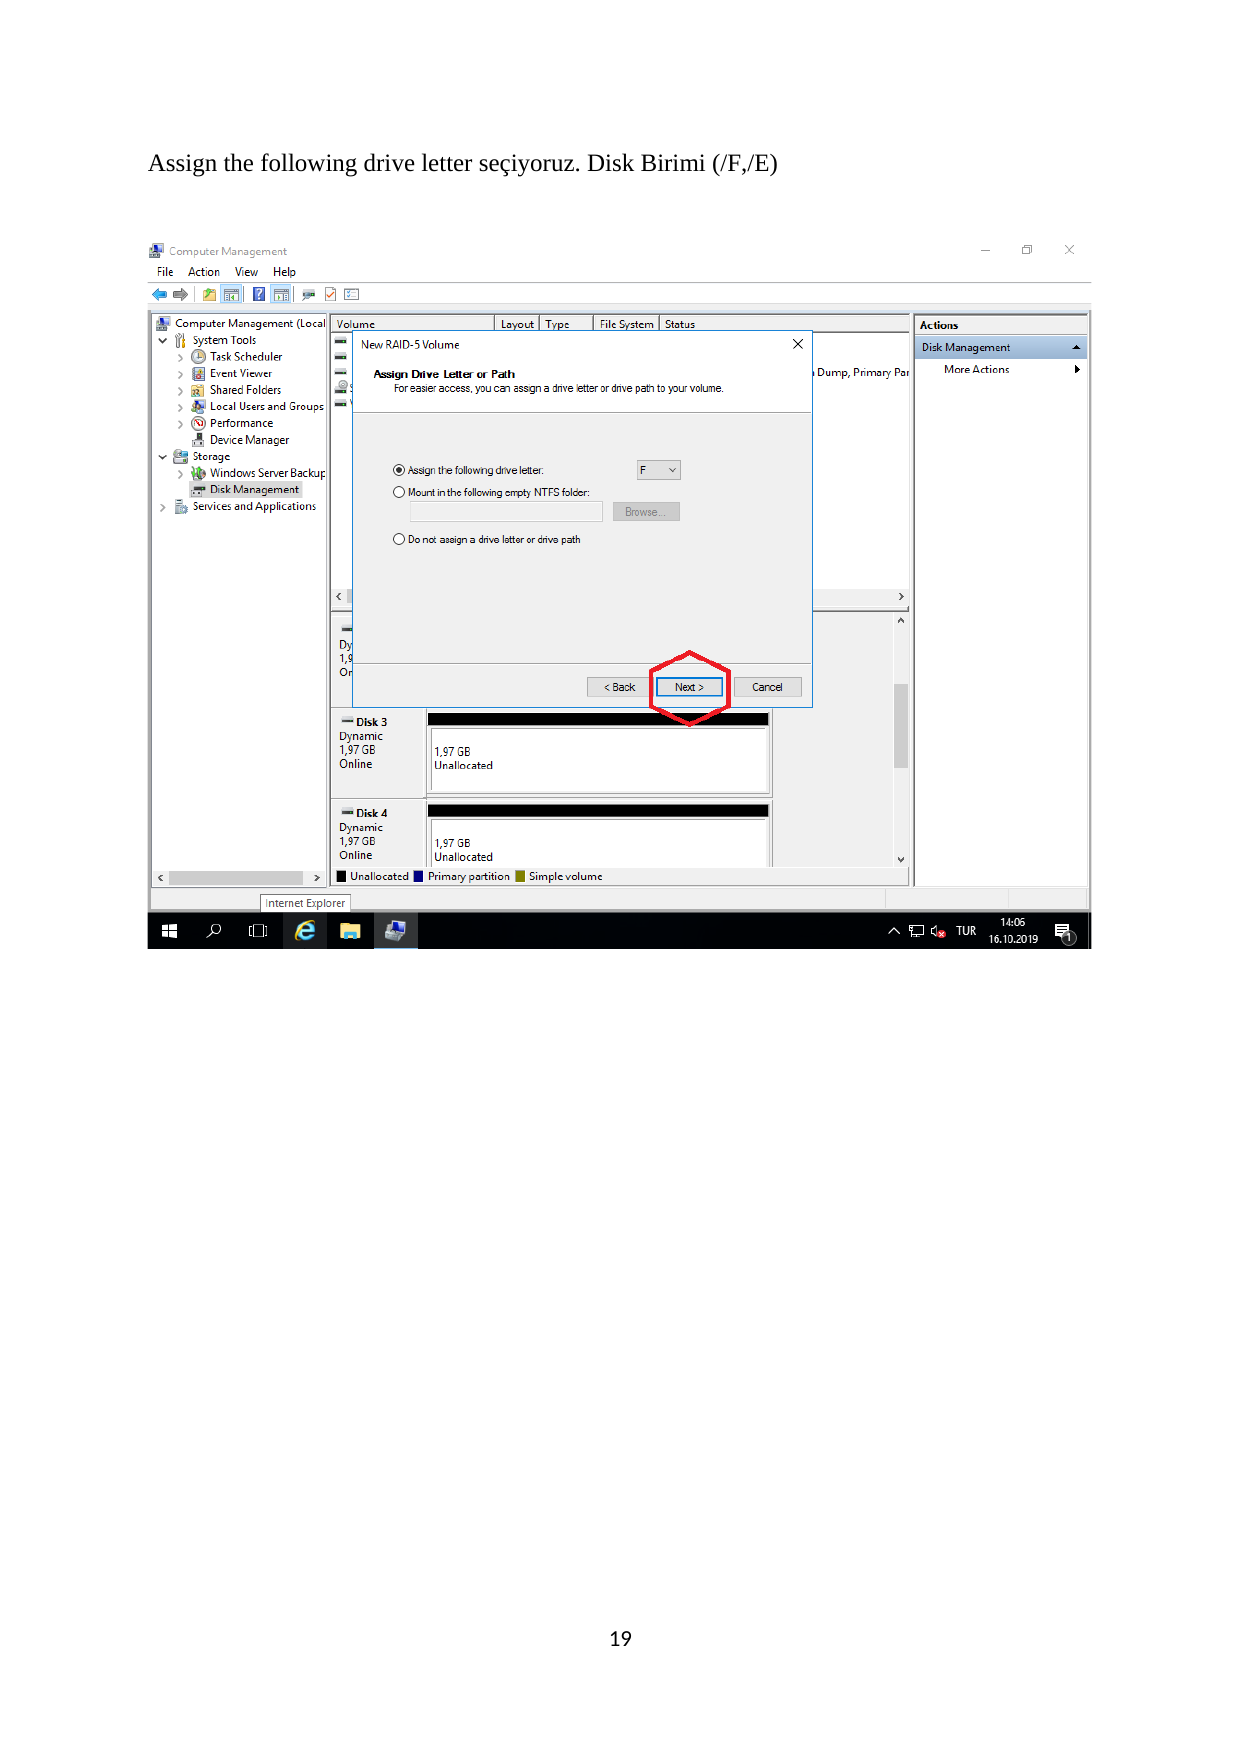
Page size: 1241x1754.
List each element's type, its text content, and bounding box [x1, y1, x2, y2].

text Assign the following drive letter seçiyoruz. Disk Birimi (/F,/E) [148, 148, 1093, 176]
picture [147, 240, 1092, 949]
